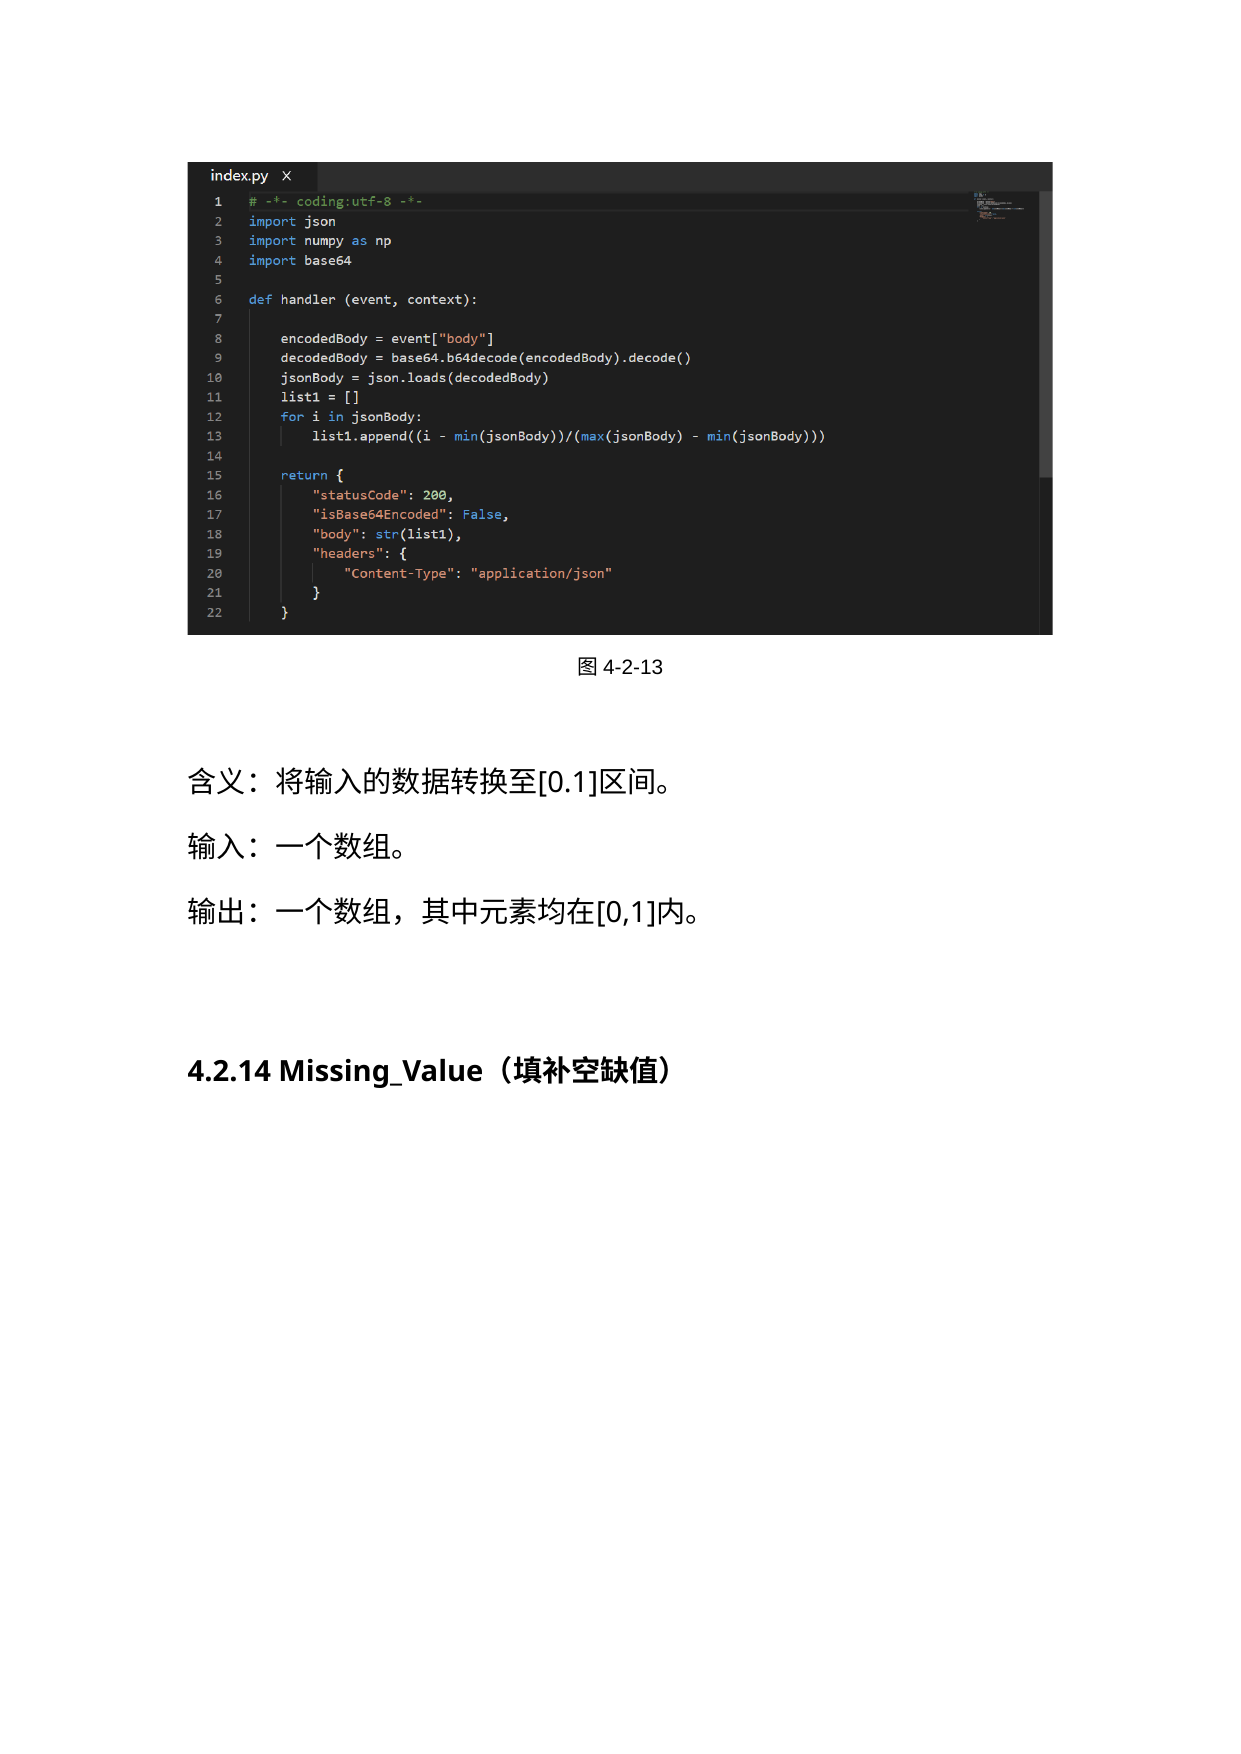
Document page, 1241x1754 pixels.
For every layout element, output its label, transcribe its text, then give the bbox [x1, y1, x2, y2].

text 图 4-2-13 [187, 649, 1053, 682]
text 输出：一个数组，其中元素均在[0,1]内。 [187, 877, 1053, 942]
picture [187, 162, 1053, 635]
text 含义：将输入的数据转换至[0.1]区间。 [187, 747, 1053, 812]
subtitle 4.2.14 Missing_Value（填补空缺值） [187, 1036, 1053, 1101]
text 输入：一个数组。 [187, 812, 1053, 877]
